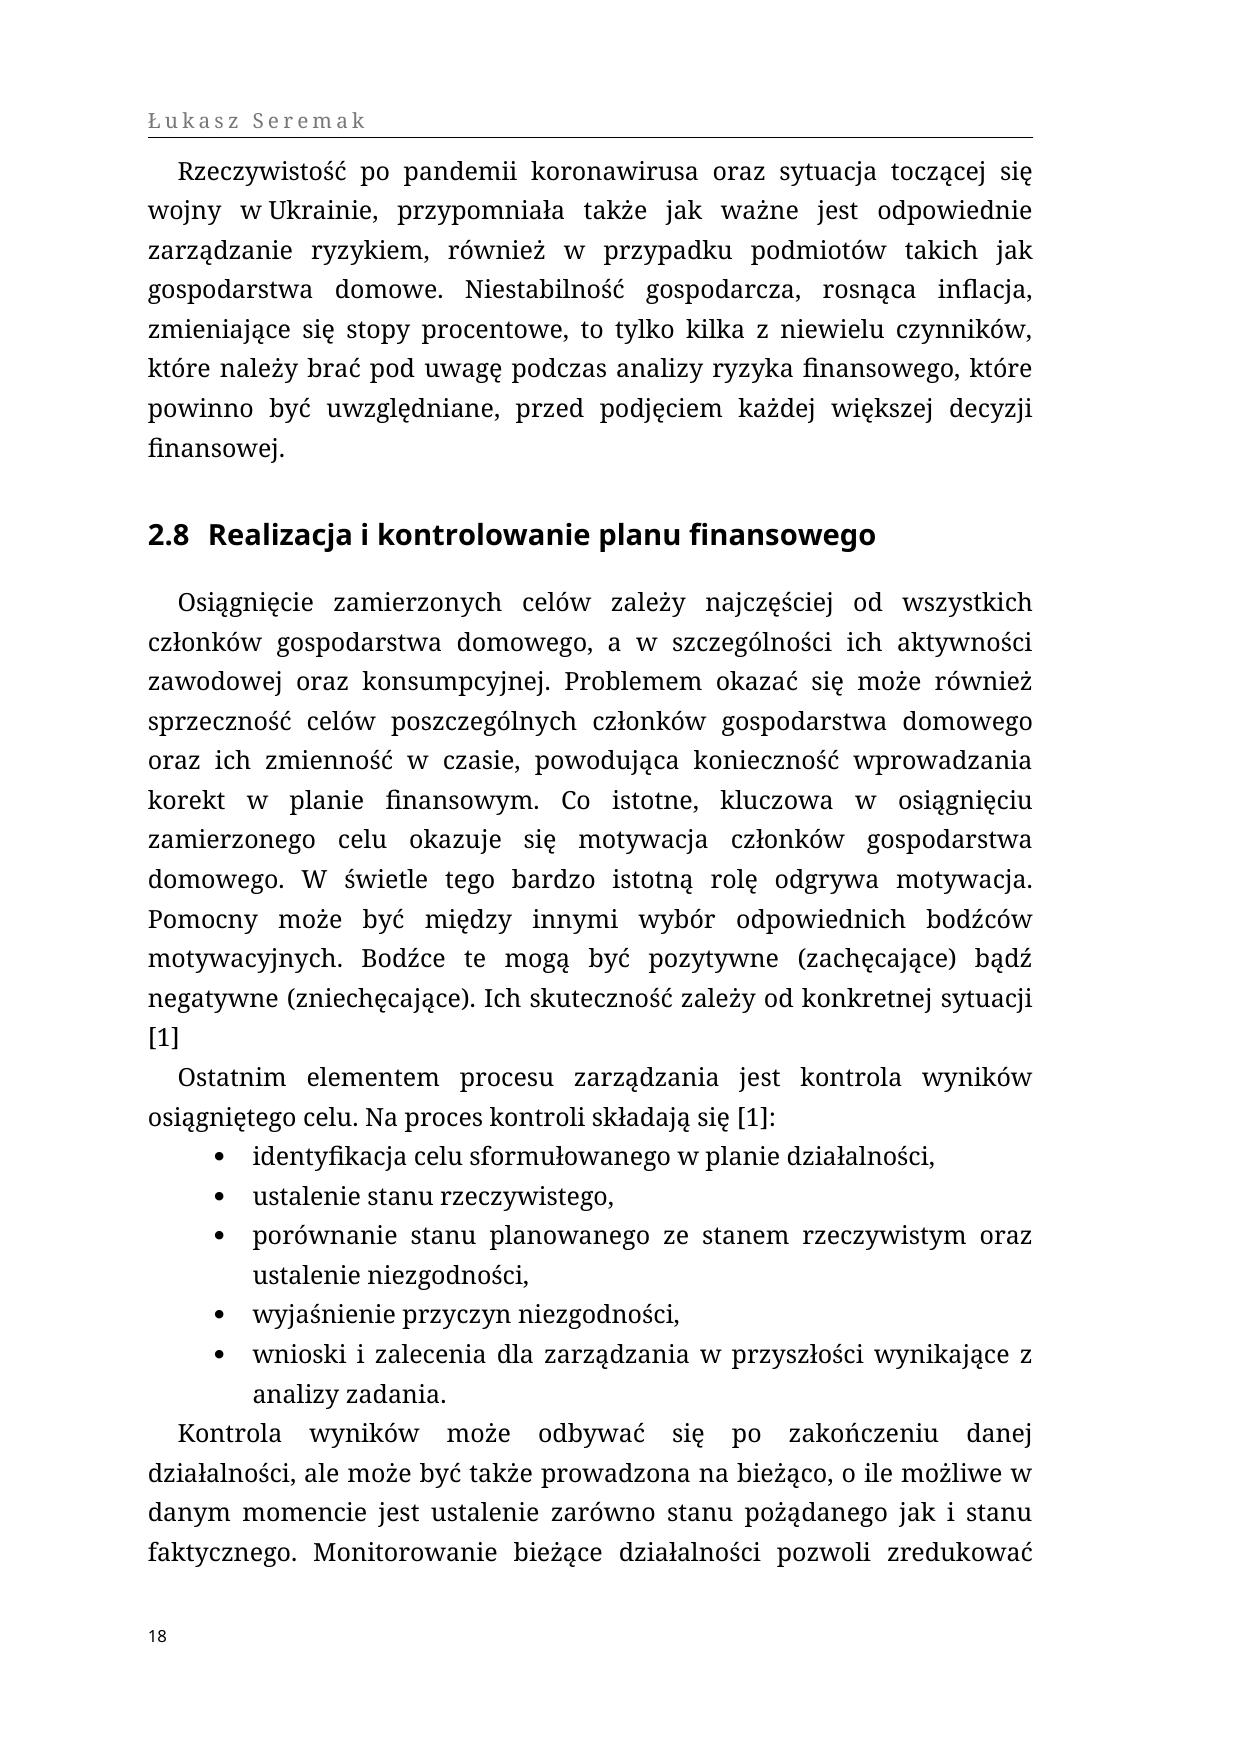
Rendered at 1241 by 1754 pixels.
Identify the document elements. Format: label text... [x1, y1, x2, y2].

list ustalenie stanu rzeczywistego, [215, 1173, 1033, 1212]
list porównanie stanu planowanego ze stanem rzeczywistym oraz ustalenie niezgodności, [215, 1212, 1033, 1292]
list wyjaśnienie przyczyn niezgodności, [215, 1292, 1033, 1331]
subtitle Realizacja i kontrolowanie planu finansowego [148, 514, 1033, 554]
text Ostatnim elementem procesu zarządzania jest kontrola wyników osiągniętego celu. Na proces kontroli składają się: [148, 1054, 1033, 1133]
list identyfikacja celu sformułowanego w planie działalności, [215, 1133, 1033, 1173]
text Rzeczywistość po pandemii koronawirusa oraz sytuacja toczącej się wojny w Ukrainie, przypomniała także jak ważne jest odpowiednie zarządzanie ryzykiem, również w przypadku podmiotów takich jak gospodarstwa domowe. Niestabilność gospodarcza, rosnąca inflacja, zmieniające się stopy procentowe, to tylko kilka z niewielu czynników, które należy brać pod uwagę podczas analizy ryzyka finansowego, które powinno być uwzględniane, przed podjęciem każdej większej decyzji finansowej. [148, 148, 1033, 464]
list wnioski i zalecenia dla zarządzania w przyszłości wynikające z analizy zadania. [215, 1331, 1033, 1410]
text Osiągnięcie zamierzonych celów zależy najczęściej od wszystkich członków gospodarstwa domowego, a w szczególności ich aktywności zawodowej oraz konsumpcyjnej. Problemem okazać się może również sprzeczność celów poszczególnych członków gospodarstwa domowego oraz ich zmienność w czasie, powodująca konieczność wprowadzania korekt w planie finansowym. Co istotne, kluczowa w osiągnięciu zamierzonego celu okazuje się motywacja członków gospodarstwa domowego. W świetle tego bardzo istotną rolę odgrywa motywacja. Pomocny może być między innymi wybór odpowiednich bodźców motywacyjnych. Bodźce te mogą być pozytywne (zachęcające) bądź negatywne (zniechęcające). Ich skuteczność zależy od konkretnej sytuacji [148, 579, 1033, 1054]
